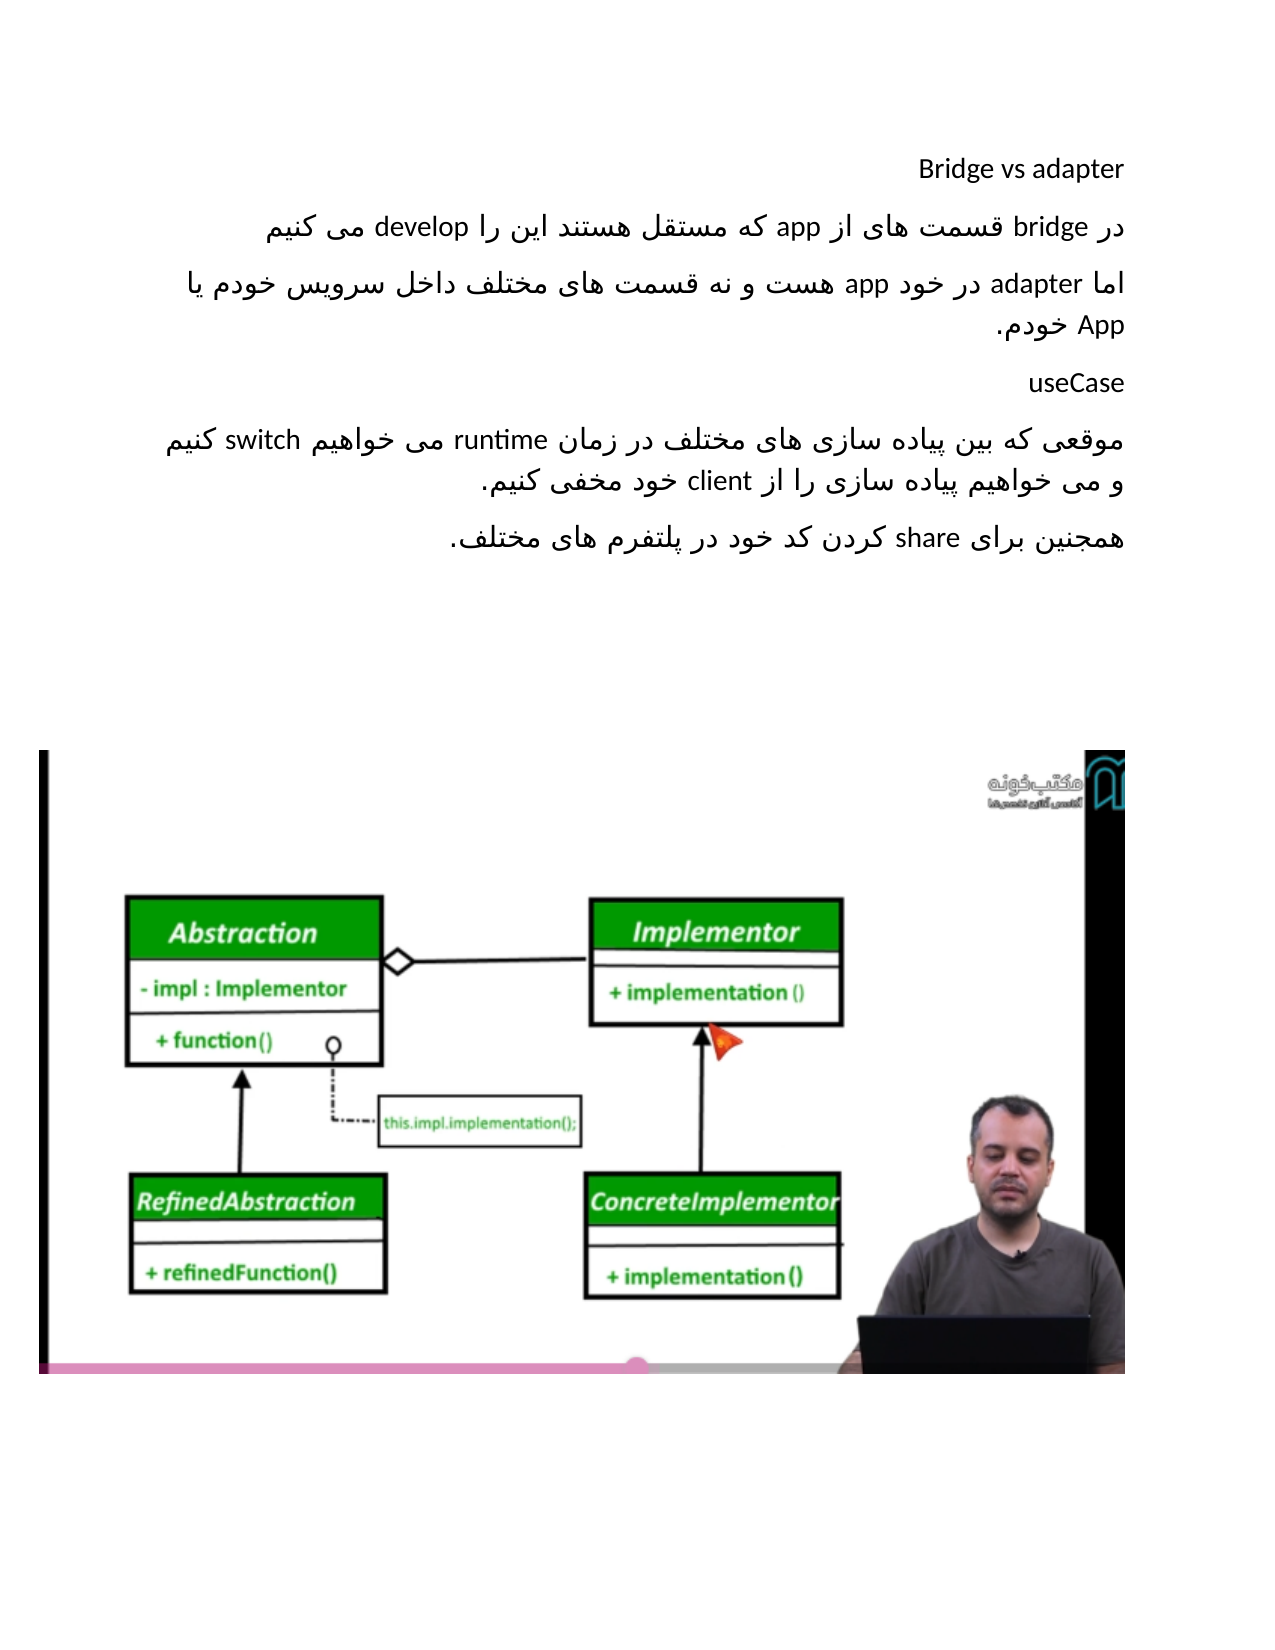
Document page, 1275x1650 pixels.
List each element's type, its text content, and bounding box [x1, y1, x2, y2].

text موقعی که بین پیاده سازی های مختلف در زمان runtime می خواهیم switch کنیم و می خواهیم پیاده سازی را از client خود مخفی کنیم. [150, 421, 1125, 498]
text Bridge vs adapter [150, 150, 1125, 186]
text همجنین برای share کردن کد خود در پلتفرم های مختلف. [150, 519, 1125, 555]
text اما adapter در خود app هست و نه قسمت های مختلف داخل سرویس خودم یا App خودم. [150, 265, 1125, 342]
picture [39, 750, 1125, 1374]
text useCase [150, 364, 1125, 399]
text در bridge قسمت های از app که مستقل هستند این را develop می کنیم [150, 208, 1125, 243]
